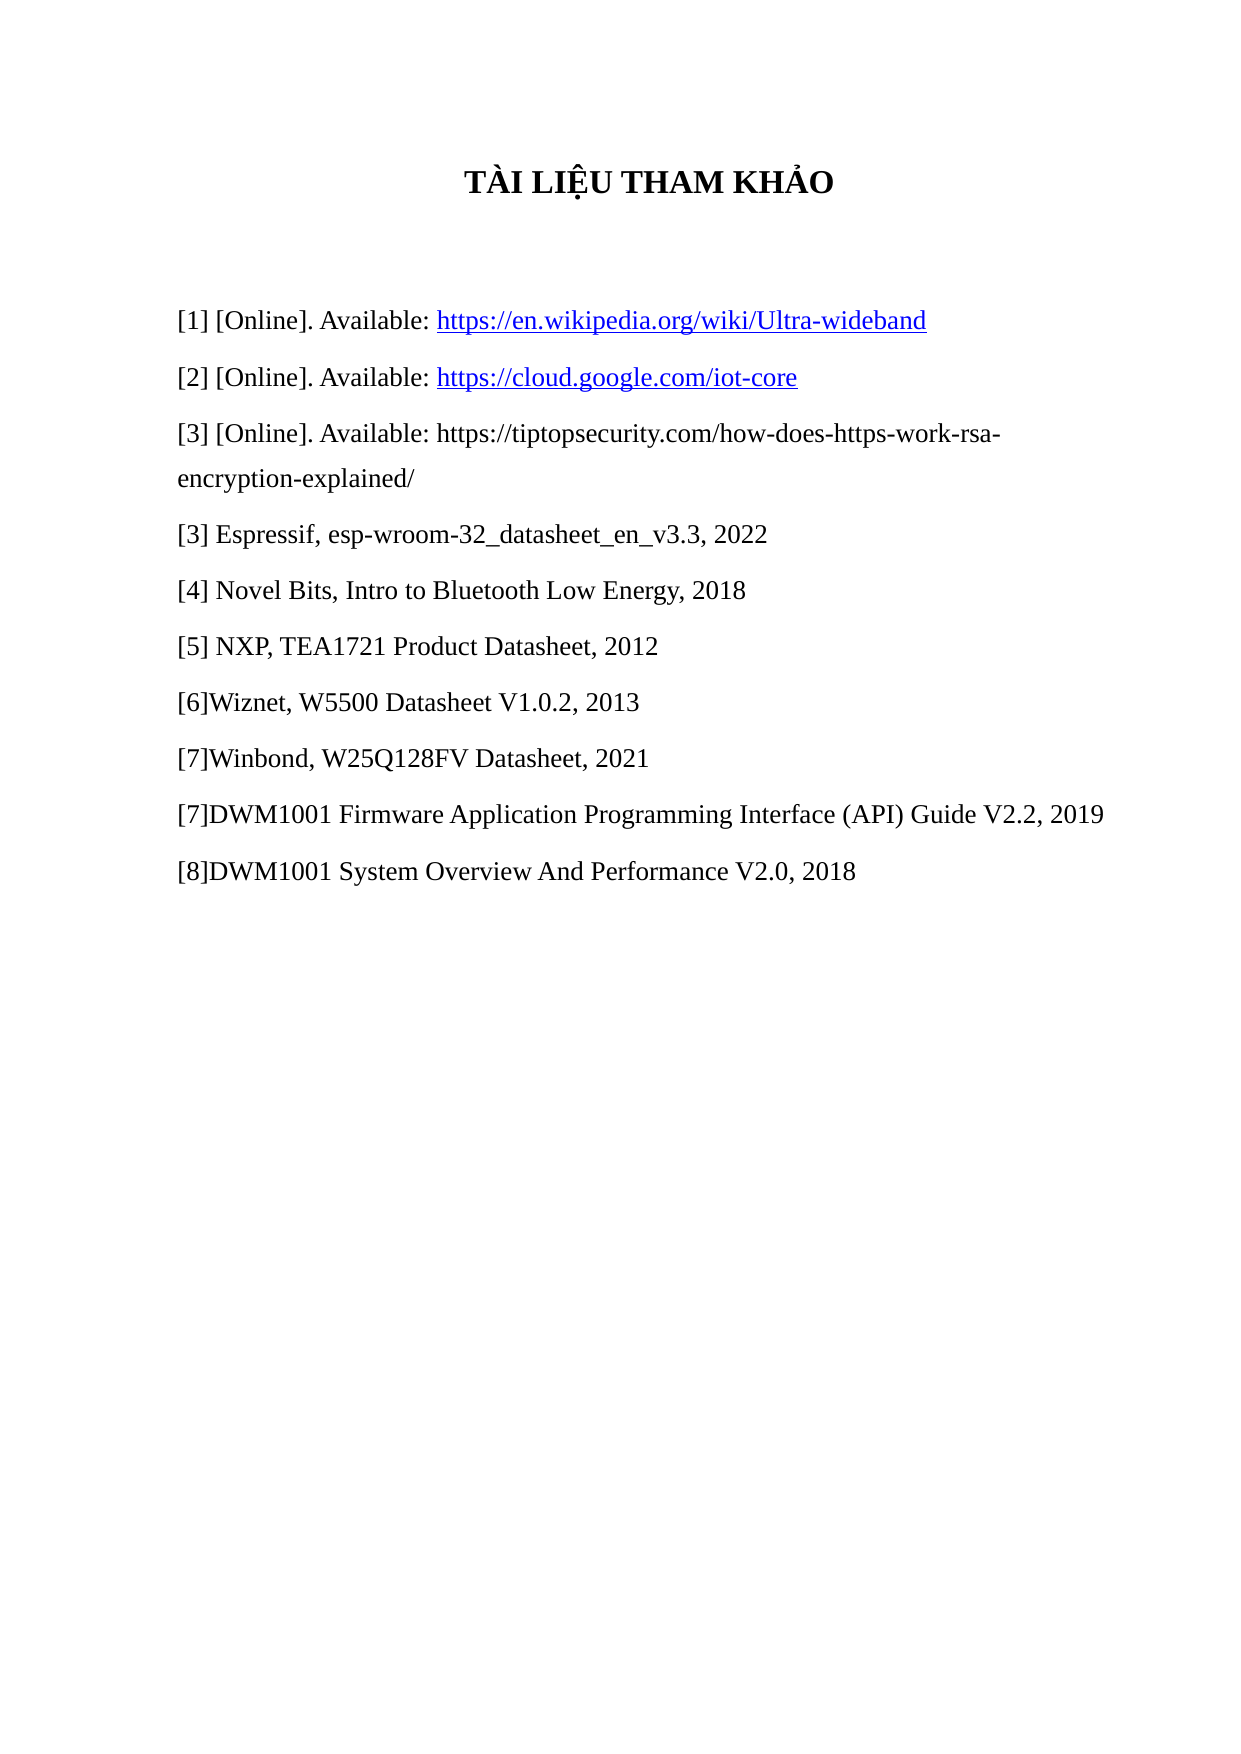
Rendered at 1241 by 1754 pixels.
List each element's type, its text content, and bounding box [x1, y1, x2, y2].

text [3] [Online]. Available: https://tiptopsecurity.com/how-does-https-work-rsa- encryption-explained/ [177, 414, 1122, 496]
text [7]DWM1001 Firmware Application Programming Interface (API) Guide V2.2, 2019 [177, 796, 1122, 833]
subtitle TÀI LIỆU THAM KHẢO [177, 144, 1122, 219]
text [5] NXP, TEA1721 Product Datasheet, 2012 [177, 627, 1122, 664]
text [7]Winbond, W25Q128FV Datasheet, 2021 [177, 739, 1122, 777]
text [3] Espressif, esp-wroom-32_datasheet_en_v3.3, 2022 [177, 515, 1122, 552]
text [6]Wiznet, W5500 Datasheet V1.0.2, 2013 [177, 683, 1122, 721]
text [4] Novel Bits, Intro to Bluetooth Low Energy, 2018 [177, 571, 1122, 608]
text [1] [Online]. Available: https://en.wikipedia.org/wiki/Ultra-wideband [177, 301, 1122, 339]
text [2] [Online]. Available: https://cloud.google.com/iot-core [177, 357, 1122, 395]
text [8]DWM1001 System Overview And Performance V2.0, 2018 [177, 852, 1122, 889]
